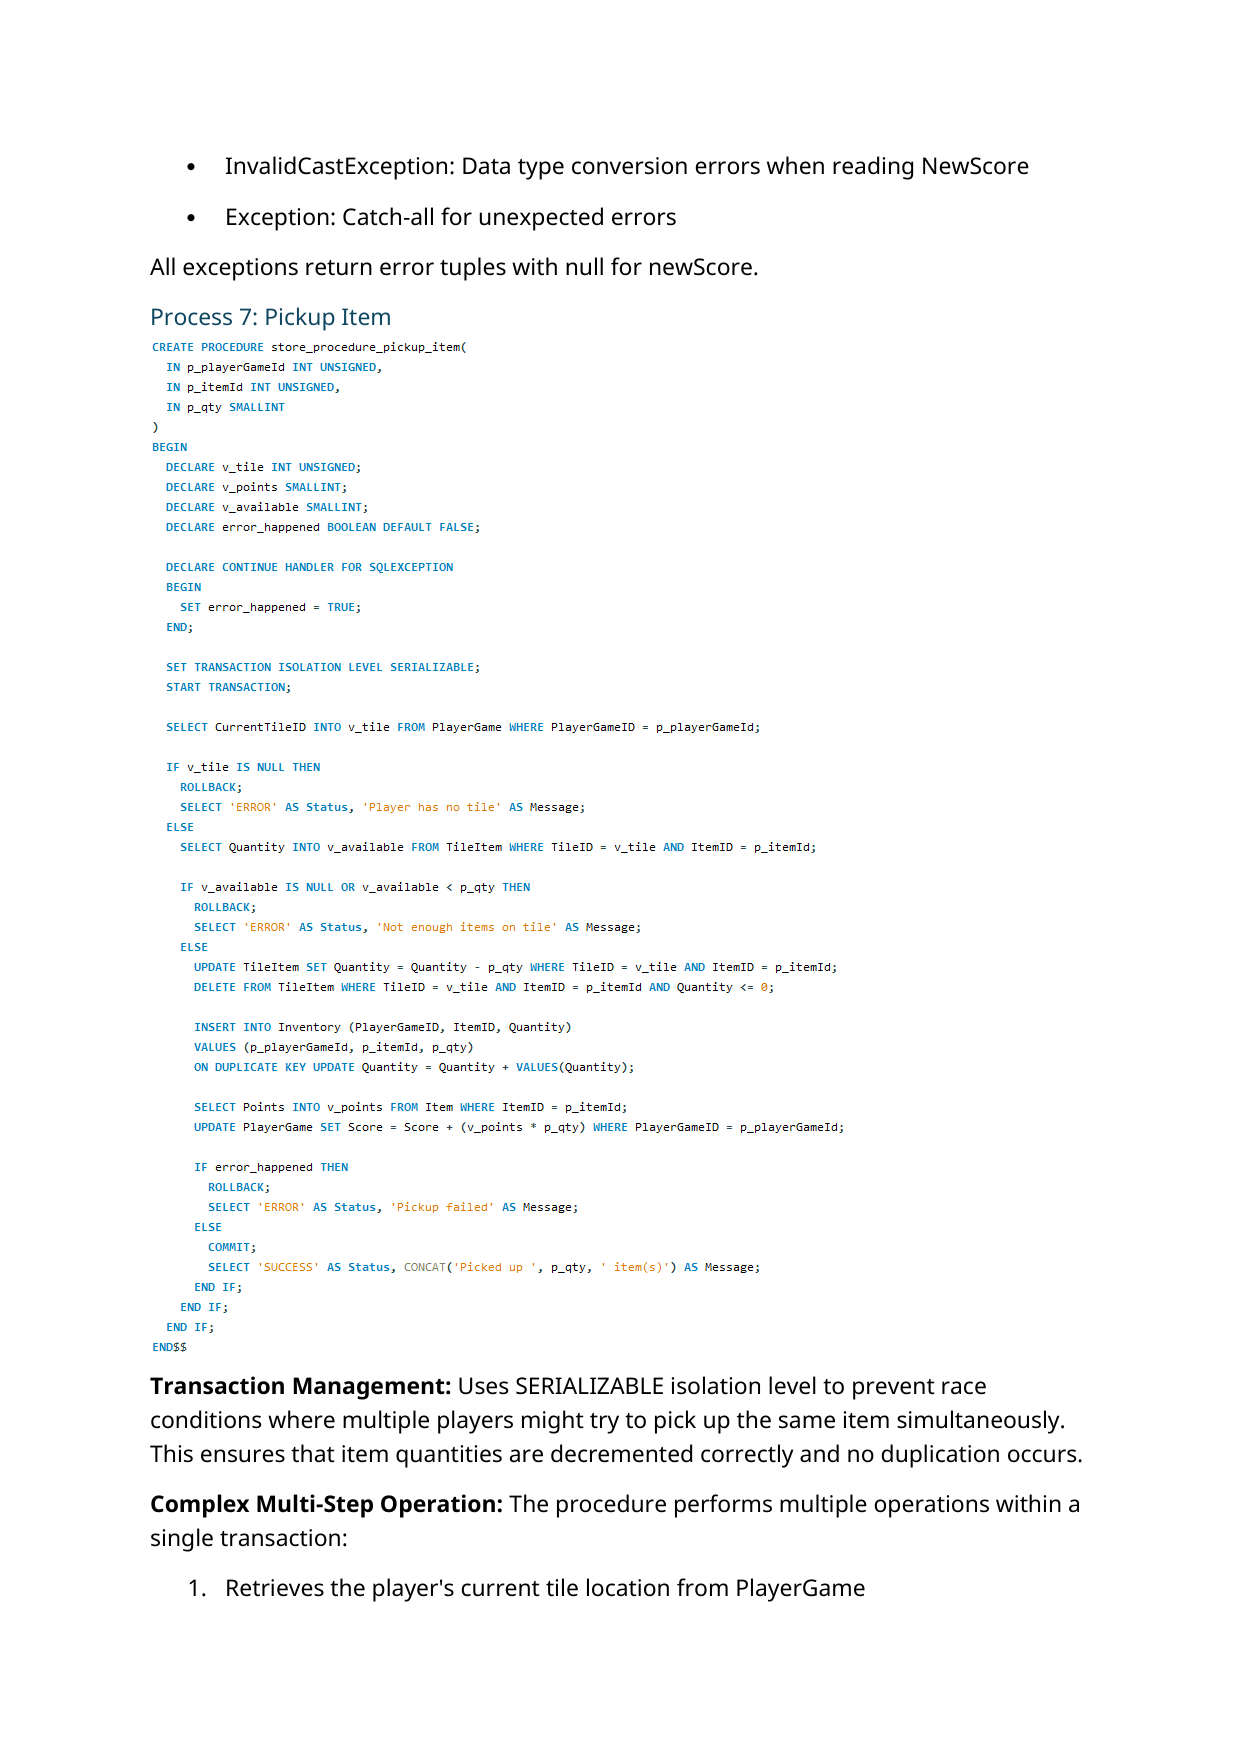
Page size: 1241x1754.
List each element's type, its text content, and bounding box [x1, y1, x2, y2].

text Complex Multi-Step Operation: The procedure performs multiple operations within a single transaction: [150, 1488, 1090, 1553]
list Exception: Catch-all for unexpected errors [187, 200, 1090, 232]
list InvalidCastException: Data type conversion errors when reading NewScore [187, 150, 1090, 181]
text All exceptions return error tuples with null for newScore. [150, 251, 1090, 282]
subtitle Process 7: Pickup Item [150, 301, 1090, 332]
text Transaction Management: Uses SERIALIZABLE isolation level to prevent race conditions where multiple players might try to pick up the same item simultaneously. This ensures that item quantities are decremented correctly and no duplication occurs. [150, 1370, 1090, 1469]
picture [150, 339, 850, 1352]
picture [156, 1346, 163, 1352]
list Retrieves the player's current tile location from PlayerGame [187, 1572, 1090, 1604]
